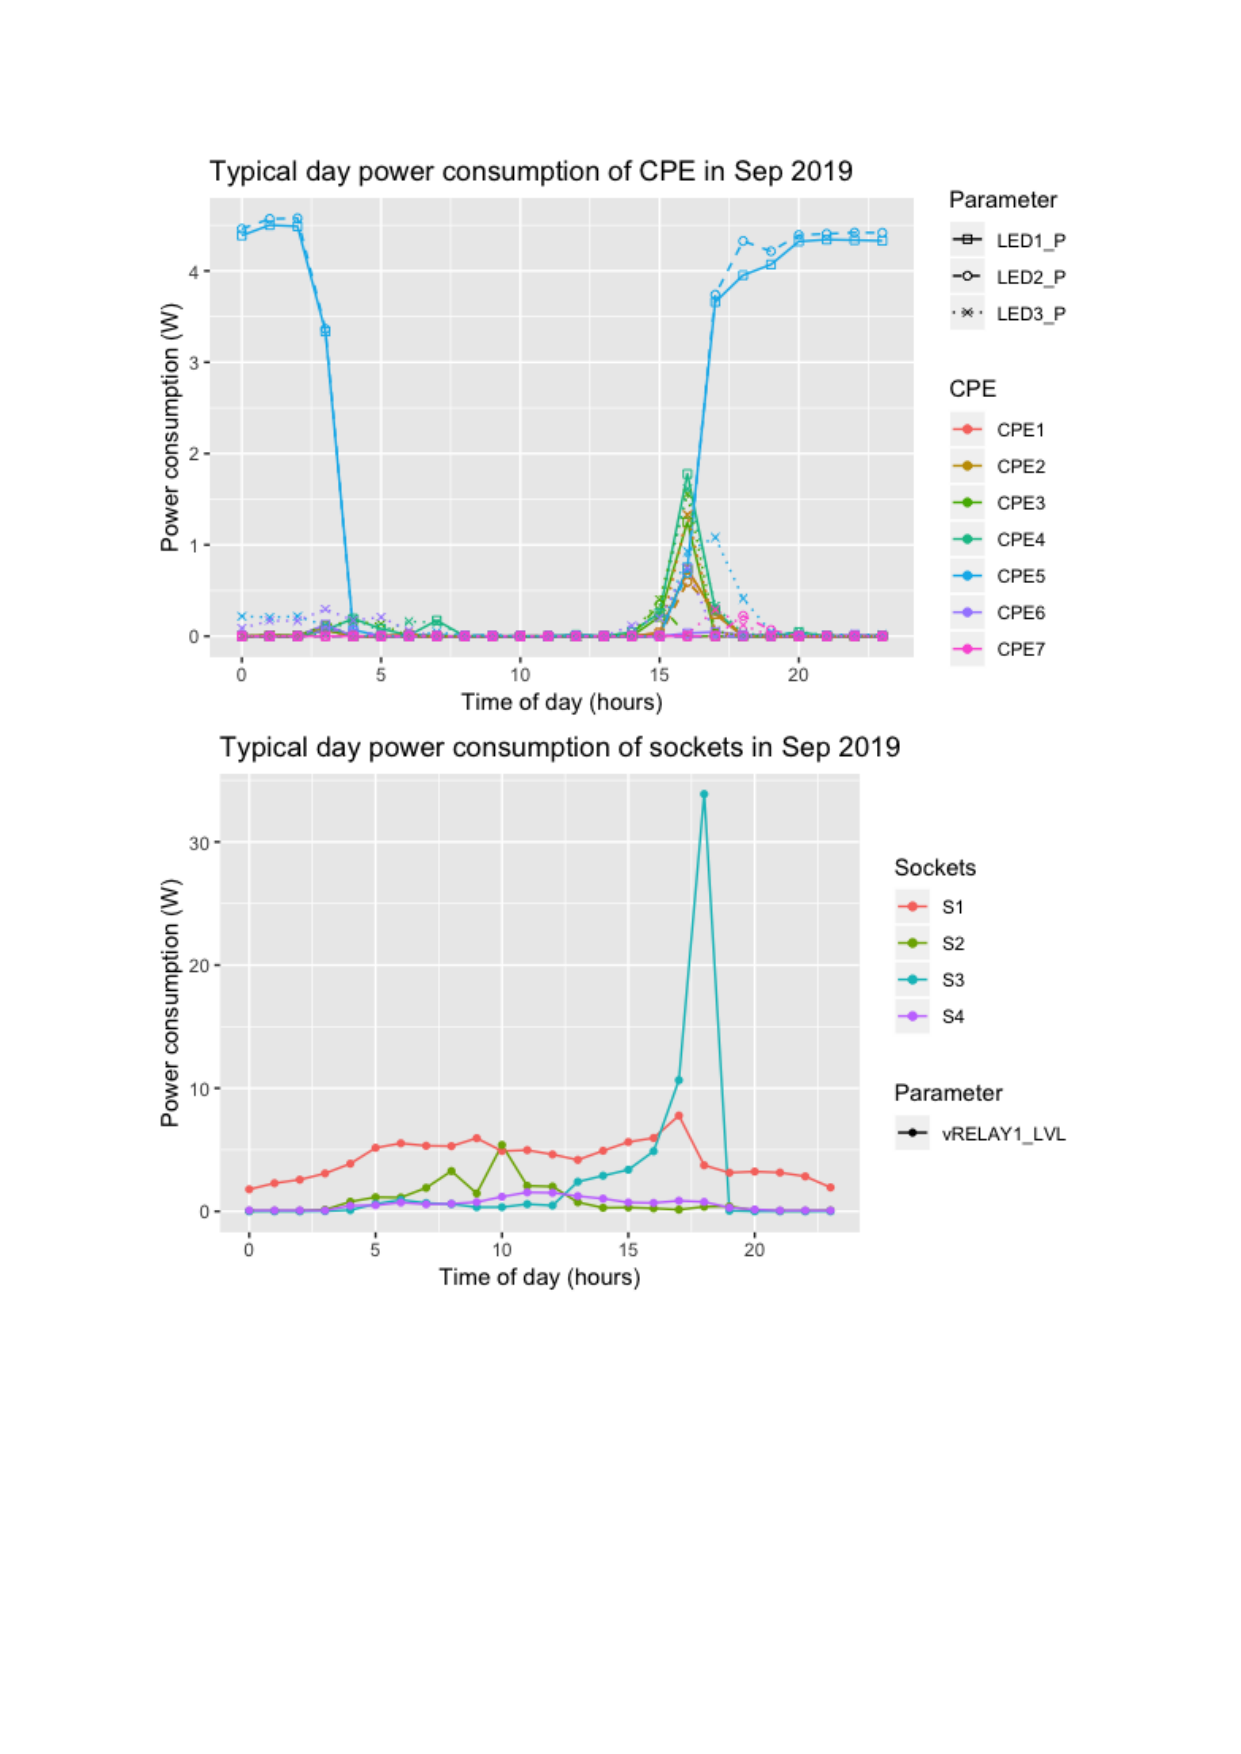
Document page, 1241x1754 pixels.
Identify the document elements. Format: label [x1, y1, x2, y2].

picture [150, 150, 1090, 1301]
